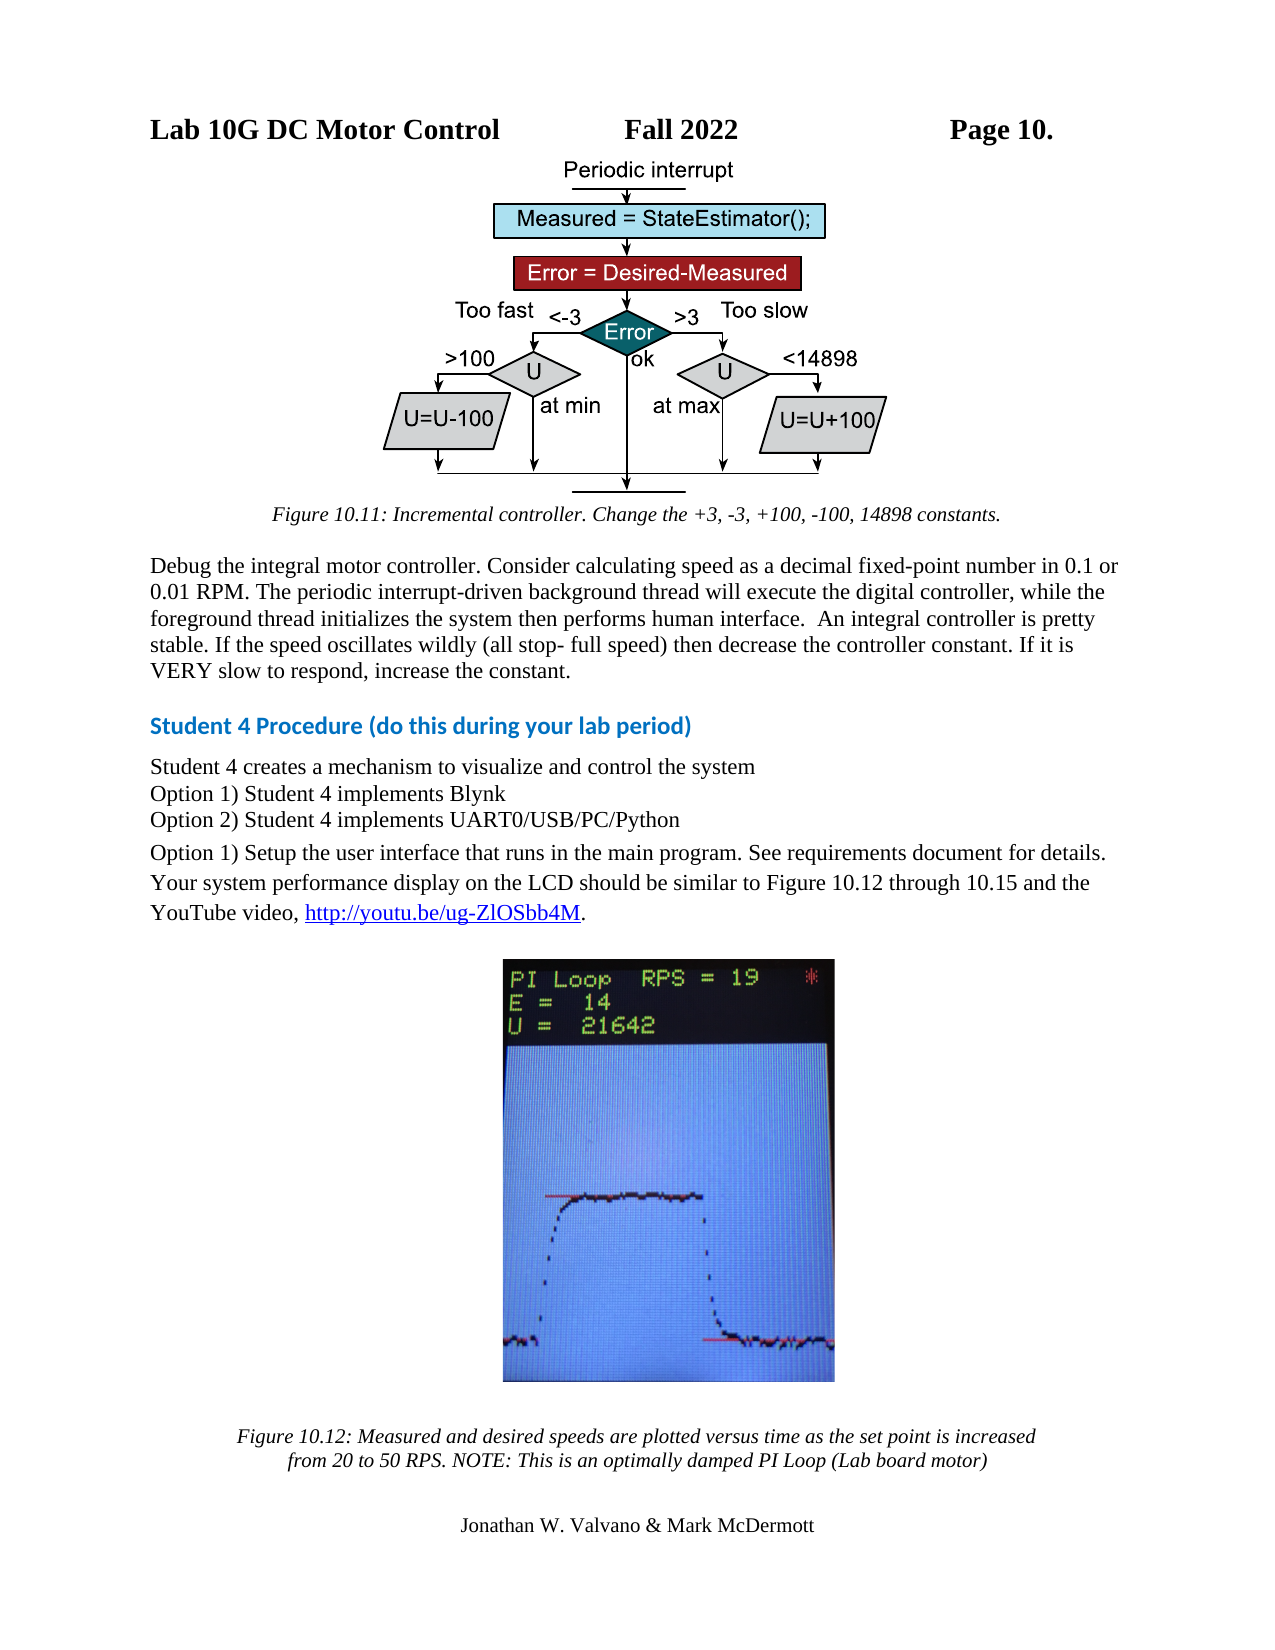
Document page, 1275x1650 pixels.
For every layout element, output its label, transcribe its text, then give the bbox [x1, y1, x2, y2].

text Option 1) Student 4 implements Blynk [150, 779, 1125, 806]
picture [502, 959, 835, 1382]
text Debug the integral motor controller. Consider calculating speed as a decimal fixed-point number in 0.1 or 0.01 RPM. The periodic interrupt-driven background thread will execute the digital controller, while the foreground thread initializes the system then performs human interface. An integral controller is pretty stable. If the speed oscillates wildly (all stop- full speed) then decrease the controller constant. If it is VERY slow to respond, increase the constant. [150, 552, 1125, 684]
subtitle Student 4 Procedure (do this during your lab period) [150, 710, 1125, 741]
text Student 4 creates a mechanism to visualize and control the system [150, 753, 1125, 779]
text Option 2) Student 4 implements UART0/USB/PC/Python [150, 806, 1125, 832]
text Figure 10.12: Measured and desired speeds are plotted versus time as the set point is increased from 20 to 50 RPS. NOTE: This is an optimally damped PI Loop (Lab board motor) [225, 1424, 1050, 1496]
text Figure 10.11: Incremental controller. Change the +3, -3, +100, -100, 14898 constants. [225, 502, 1050, 526]
list Option 1) Setup the user interface that runs in the main program. See requirements document for details. Your system performance display on the LCD should be similar to Figure 10.12 through 10.15 and the YouTube video, http://youtu.be/ug-ZlOSbb4M. [150, 838, 1125, 925]
